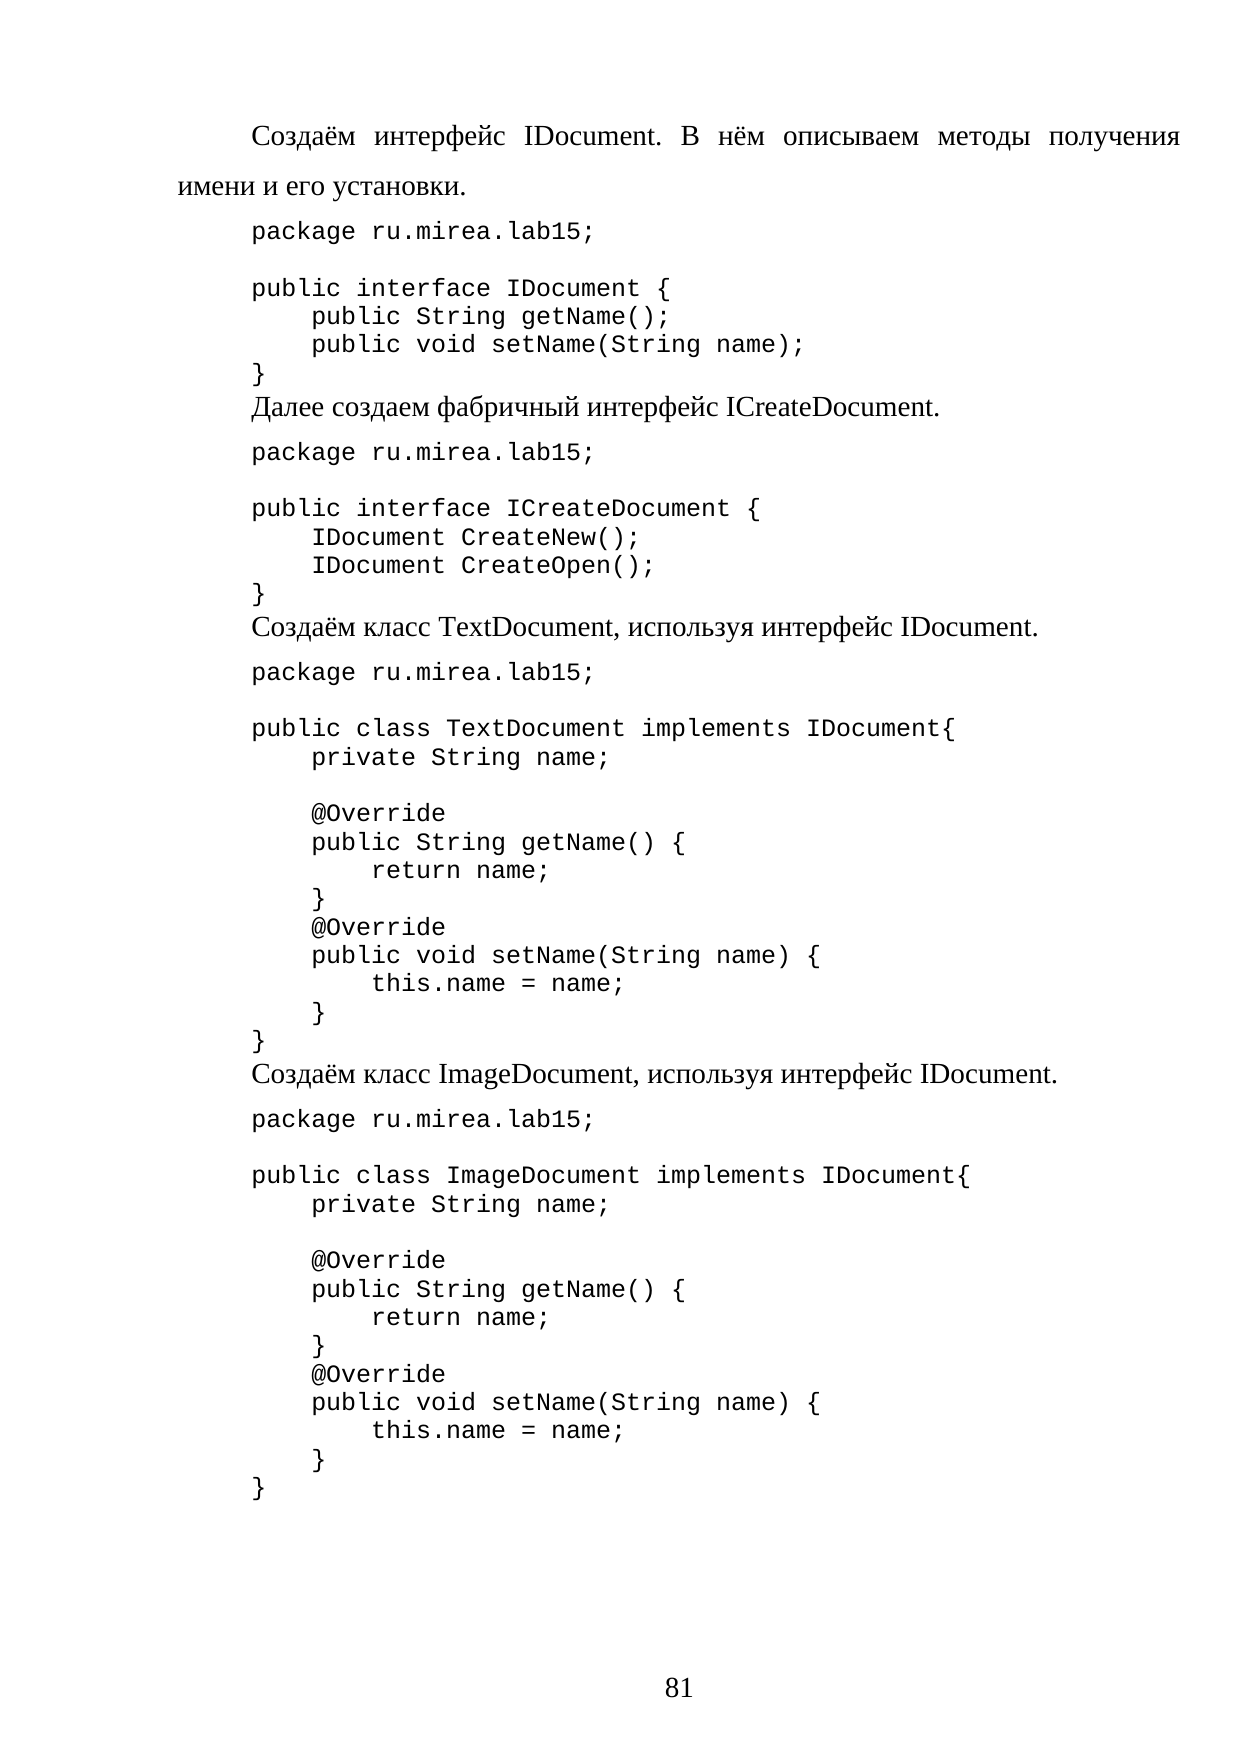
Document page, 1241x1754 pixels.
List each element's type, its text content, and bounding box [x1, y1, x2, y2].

text IDocument CreateOpen(); [177, 552, 1181, 581]
text return name; [177, 1305, 1181, 1333]
text public class ImageDocument implements IDocument{ [177, 1163, 1181, 1191]
text public interface ICreateDocument { [177, 496, 1181, 524]
text IDocument CreateNew(); [177, 524, 1181, 552]
text } [177, 1333, 1181, 1361]
text public void setName(String name) { [177, 1390, 1181, 1418]
text @Override [177, 1361, 1181, 1390]
text public String getName() { [177, 829, 1181, 858]
text private String name; [177, 1191, 1181, 1220]
text Далее создаем фабричный интерфейс ICreateDocument. [177, 389, 1181, 422]
text } [177, 1028, 1181, 1056]
text public interface IDocument { [177, 275, 1181, 304]
text package ru.mirea.lab15; [177, 439, 1181, 467]
text @Override [177, 1248, 1181, 1276]
text public class TextDocument implements IDocument{ [177, 716, 1181, 744]
text @Override [177, 801, 1181, 829]
text } [177, 1446, 1181, 1475]
text public String getName() { [177, 1276, 1181, 1305]
text package ru.mirea.lab15; [177, 1106, 1181, 1135]
text } [177, 581, 1181, 609]
text } [177, 360, 1181, 389]
text Создаём класс TextDocument, используя интерфейс IDocument. [177, 609, 1181, 643]
text @Override [177, 914, 1181, 943]
text package ru.mirea.lab15; [177, 659, 1181, 688]
text public String getName(); [177, 304, 1181, 332]
text } [177, 999, 1181, 1028]
text Создаём интерфейс IDocument. В нём описываем методы получения имени и его установки. [177, 118, 1181, 202]
text public void setName(String name); [177, 332, 1181, 360]
text package ru.mirea.lab15; [177, 219, 1181, 247]
text return name; [177, 858, 1181, 886]
text Создаём класс ImageDocument, используя интерфейс IDocument. [177, 1056, 1181, 1089]
text } [177, 1475, 1181, 1503]
text this.name = name; [177, 1418, 1181, 1446]
text } [177, 886, 1181, 914]
text public void setName(String name) { [177, 943, 1181, 971]
text private String name; [177, 744, 1181, 773]
text this.name = name; [177, 971, 1181, 999]
